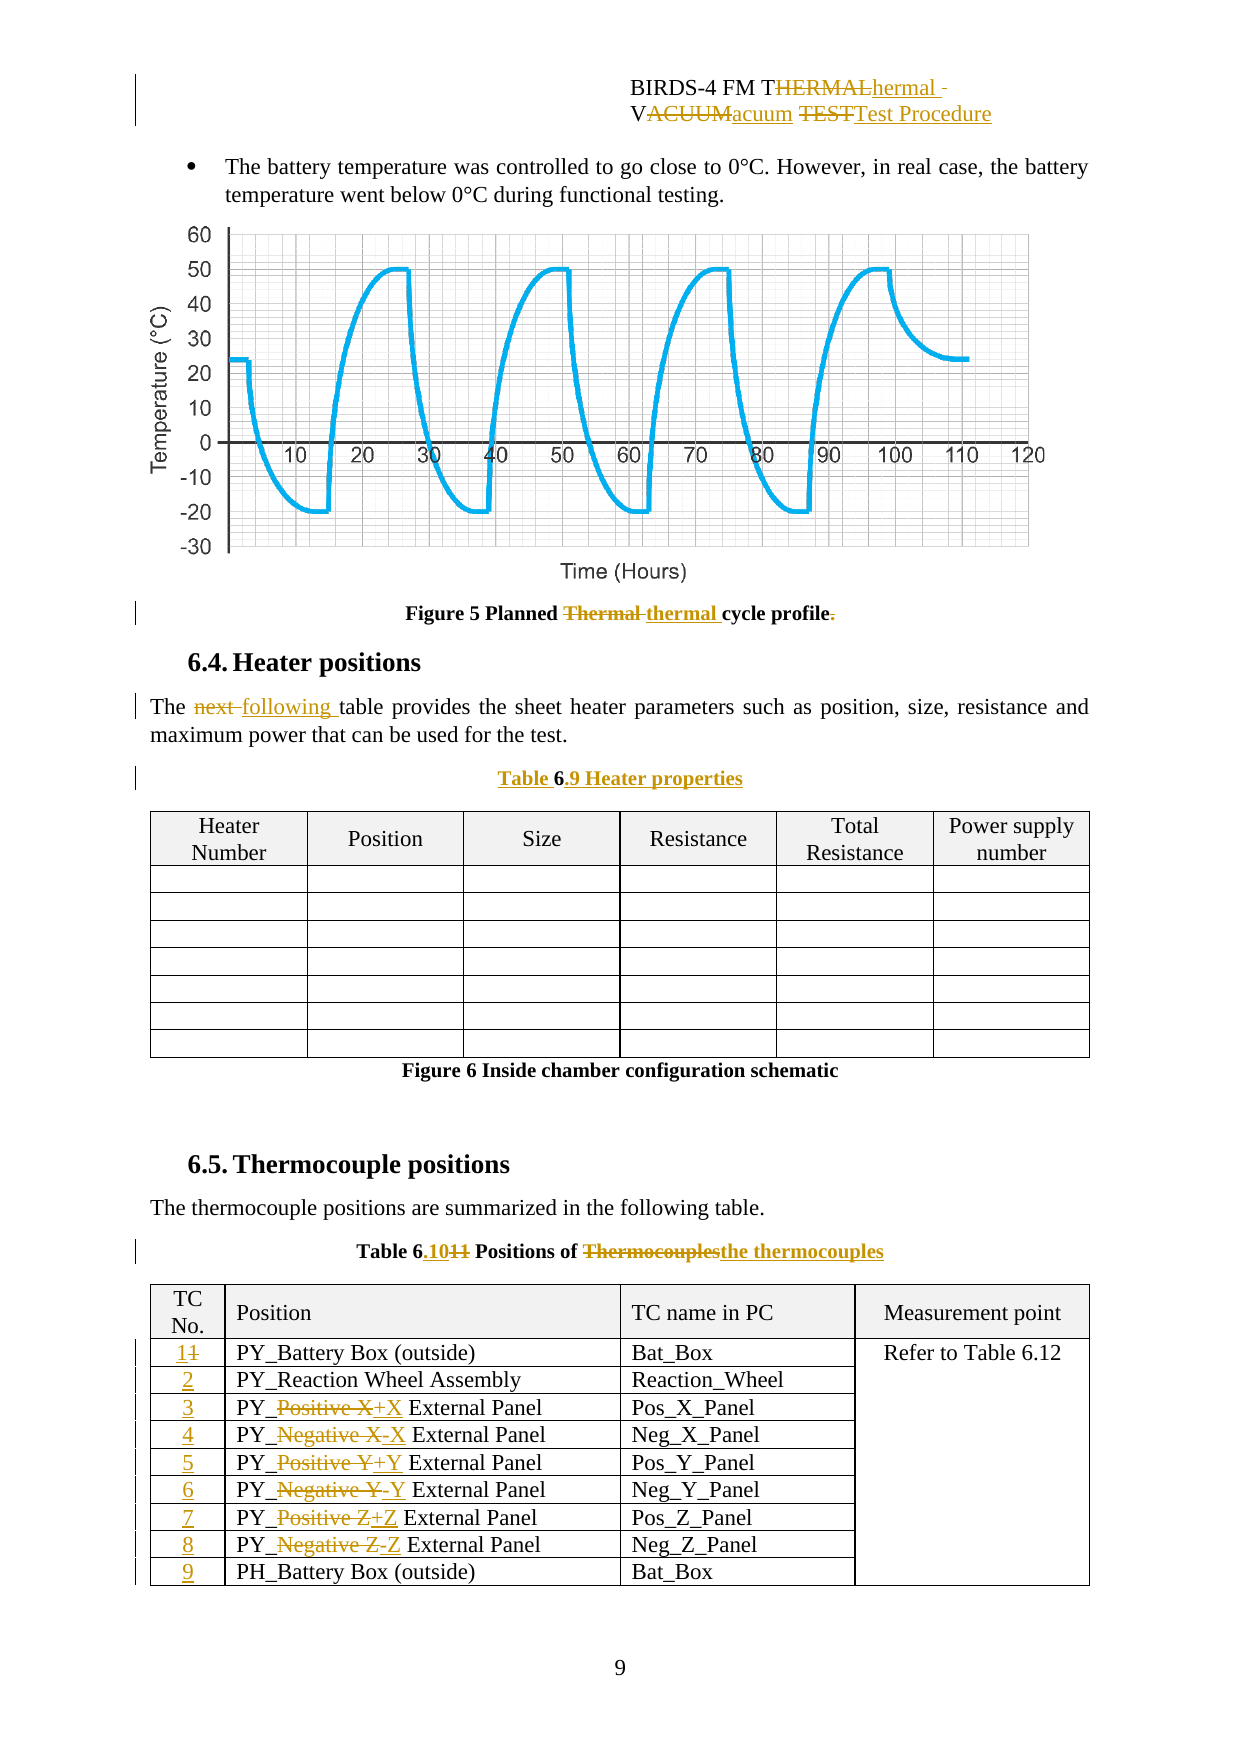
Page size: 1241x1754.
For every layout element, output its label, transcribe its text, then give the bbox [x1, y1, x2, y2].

table_cell [151, 1030, 307, 1057]
table_cell [934, 893, 1089, 920]
table_cell Neg_Y_Panel [621, 1476, 854, 1502]
table_cell Neg_Z_Panel [621, 1531, 854, 1557]
table_cell [464, 921, 619, 947]
table_cell [151, 921, 307, 947]
table_cell PY_ External Panel [226, 1421, 620, 1448]
table_cell Bat_Box [621, 1558, 854, 1585]
table_cell [151, 1339, 224, 1366]
subtitle Heater positions [187, 646, 1090, 677]
table_cell Reaction_Wheel [621, 1367, 854, 1393]
table_cell [934, 1030, 1089, 1057]
table_cell [308, 921, 463, 947]
text The table provides the sheet heater parameters such as position, size, resistance and maximum power that can be used for the test. [150, 693, 1090, 747]
table_cell [308, 893, 463, 920]
table_cell [777, 1003, 933, 1029]
table_cell [151, 1476, 224, 1502]
table_cell Neg_X_Panel [621, 1421, 854, 1448]
text Figure 5 Planned cycle profile [150, 601, 1090, 625]
table_cell PY_Reaction Wheel Assembly [226, 1367, 620, 1393]
table_header Resistance [621, 812, 776, 865]
table_cell [934, 948, 1089, 974]
table_cell [934, 976, 1089, 1002]
table_cell [151, 948, 307, 974]
table_header TC name in PC [621, 1285, 854, 1338]
table_cell [464, 1003, 619, 1029]
table_cell [308, 1003, 463, 1029]
table_cell Pos_X_Panel [621, 1394, 854, 1420]
table_cell [464, 893, 619, 920]
table_cell [151, 1504, 224, 1530]
table_header Measurement point [856, 1285, 1089, 1338]
table_header Heater Number [151, 812, 307, 865]
table_cell [777, 866, 933, 892]
picture [150, 226, 1045, 583]
table_cell [621, 948, 776, 974]
table_header Position [226, 1285, 620, 1338]
table_cell [464, 976, 619, 1002]
table_cell [151, 1367, 224, 1393]
table_header Power supply number [934, 812, 1089, 865]
table_header Total Resistance [777, 812, 933, 865]
subtitle Thermocouple positions [187, 1148, 1090, 1179]
table_cell [777, 976, 933, 1002]
table_cell [621, 866, 776, 892]
table_cell Bat_Box [621, 1339, 854, 1366]
table_cell [777, 1030, 933, 1057]
table_cell [621, 921, 776, 947]
table_header Position [308, 812, 463, 865]
table_cell [151, 1531, 224, 1557]
table_cell Pos_Y_Panel [621, 1449, 854, 1475]
table_cell [151, 1421, 224, 1448]
table_cell [777, 948, 933, 974]
table_cell [308, 976, 463, 1002]
table_cell PY_ External Panel [226, 1531, 620, 1557]
table_header TC No. [151, 1285, 224, 1338]
text Table 6 Positions of [150, 1239, 1090, 1263]
table_cell [151, 976, 307, 1002]
table_cell PY_ External Panel [226, 1504, 620, 1530]
table_cell PY_ External Panel [226, 1449, 620, 1475]
table_cell [464, 948, 619, 974]
table_cell [464, 866, 619, 892]
text 6 [150, 766, 1090, 790]
table_cell [621, 893, 776, 920]
table_cell [621, 1003, 776, 1029]
table_cell [151, 1394, 224, 1420]
table_cell PH_Battery Box (outside) [226, 1558, 620, 1585]
table_cell [934, 1003, 1089, 1029]
table_cell [151, 893, 307, 920]
table_cell [308, 1030, 463, 1057]
table_cell [934, 921, 1089, 947]
table_cell [151, 866, 307, 892]
table_cell [308, 866, 463, 892]
table_cell [151, 1558, 224, 1585]
table_cell [934, 866, 1089, 892]
text The thermocouple positions are summarized in the following table. [150, 1194, 1090, 1221]
table_cell [151, 1003, 307, 1029]
table_cell [464, 1030, 619, 1057]
table_cell PY_Battery Box (outside) [226, 1339, 620, 1366]
list The battery temperature was controlled to go close to 0°C. However, in real case, the battery temperature went below 0°C during functional testing. [187, 153, 1090, 208]
table_header Size [464, 812, 619, 865]
table_cell PY_ External Panel [226, 1476, 620, 1502]
table_cell PY_ External Panel [226, 1394, 620, 1420]
table_cell [621, 1030, 776, 1057]
table_cell [308, 948, 463, 974]
text Figure 6 Inside chamber configuration schematic [150, 1058, 1090, 1082]
table_cell [777, 921, 933, 947]
table_cell [621, 976, 776, 1002]
table_cell [151, 1449, 224, 1475]
table_cell [777, 893, 933, 920]
table_cell Pos_Z_Panel [621, 1504, 854, 1530]
